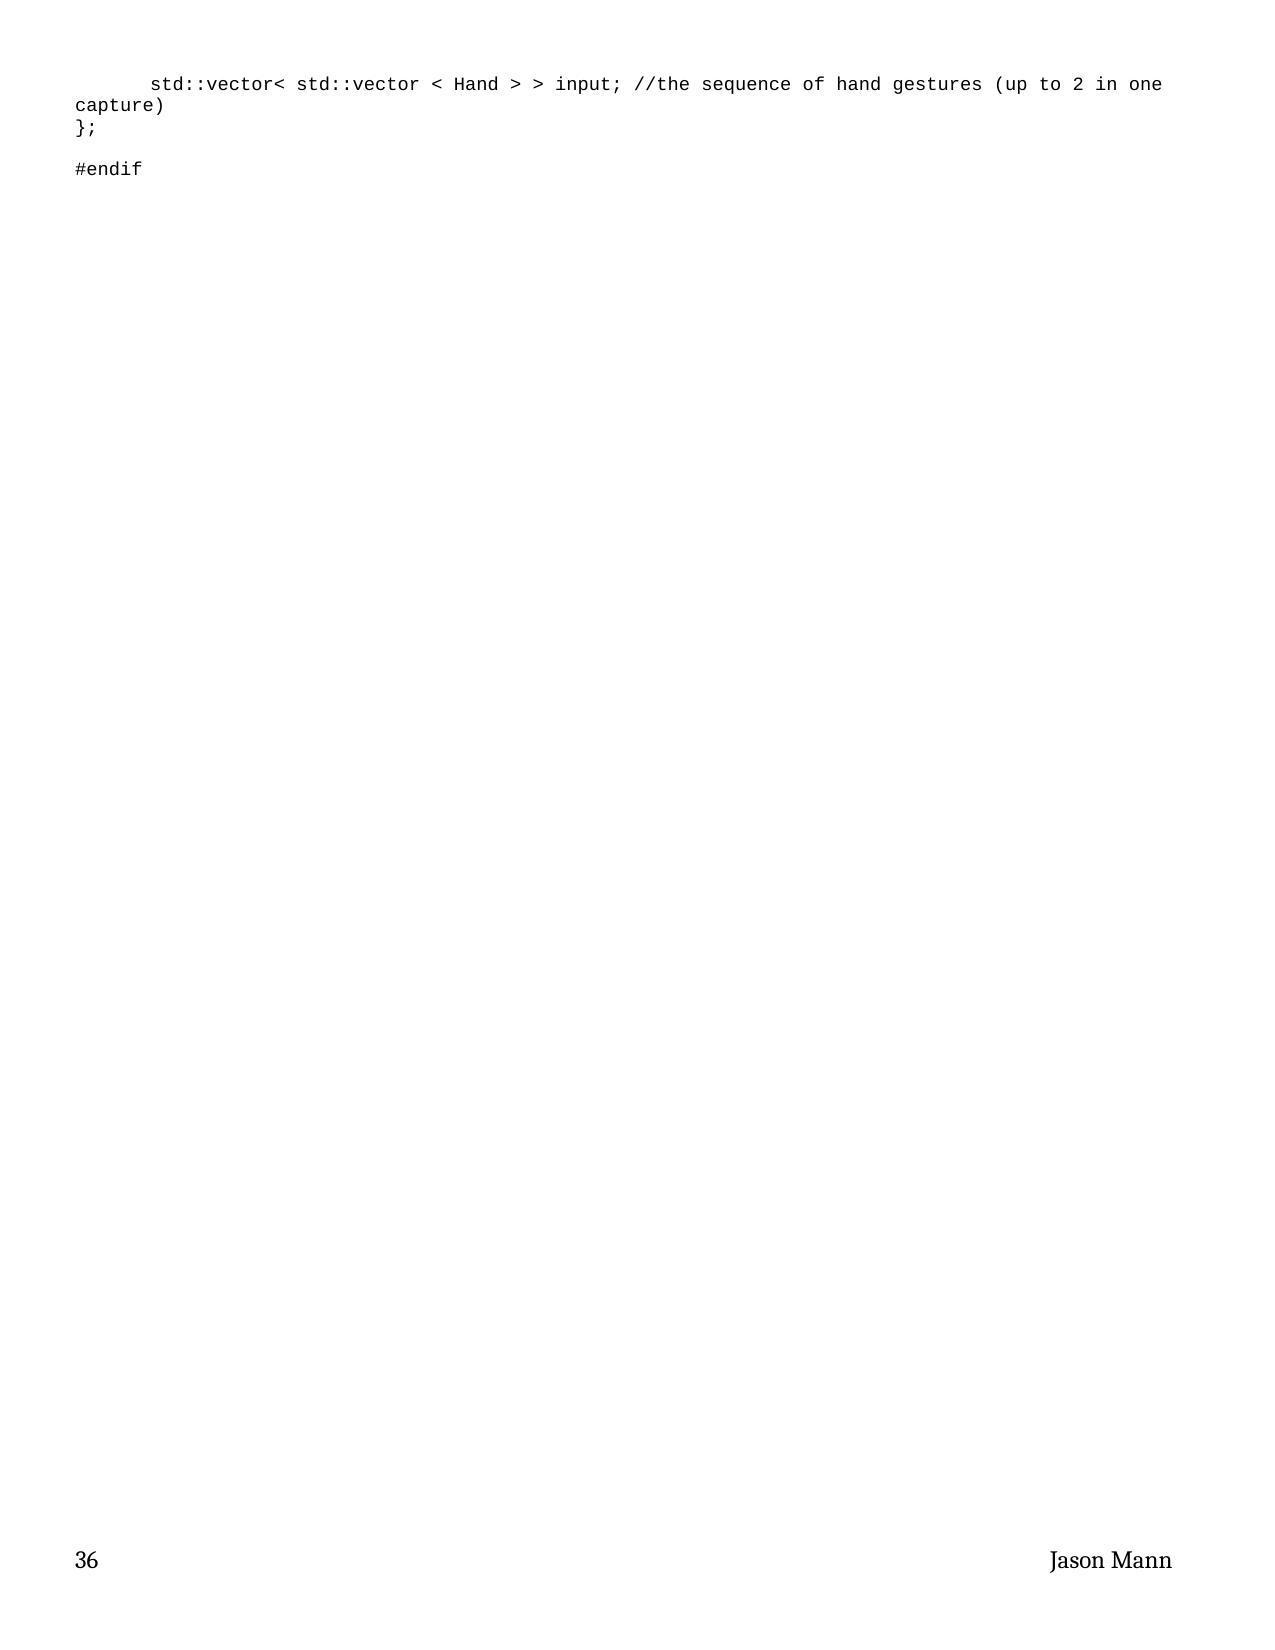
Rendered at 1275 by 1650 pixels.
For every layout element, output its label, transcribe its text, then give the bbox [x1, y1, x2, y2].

text #endif [75, 160, 1200, 181]
text }; [75, 117, 1200, 139]
text std::vector< std::vector < Hand > > input; //the sequence of hand gestures (up to 2 in one capture) [75, 75, 1200, 117]
